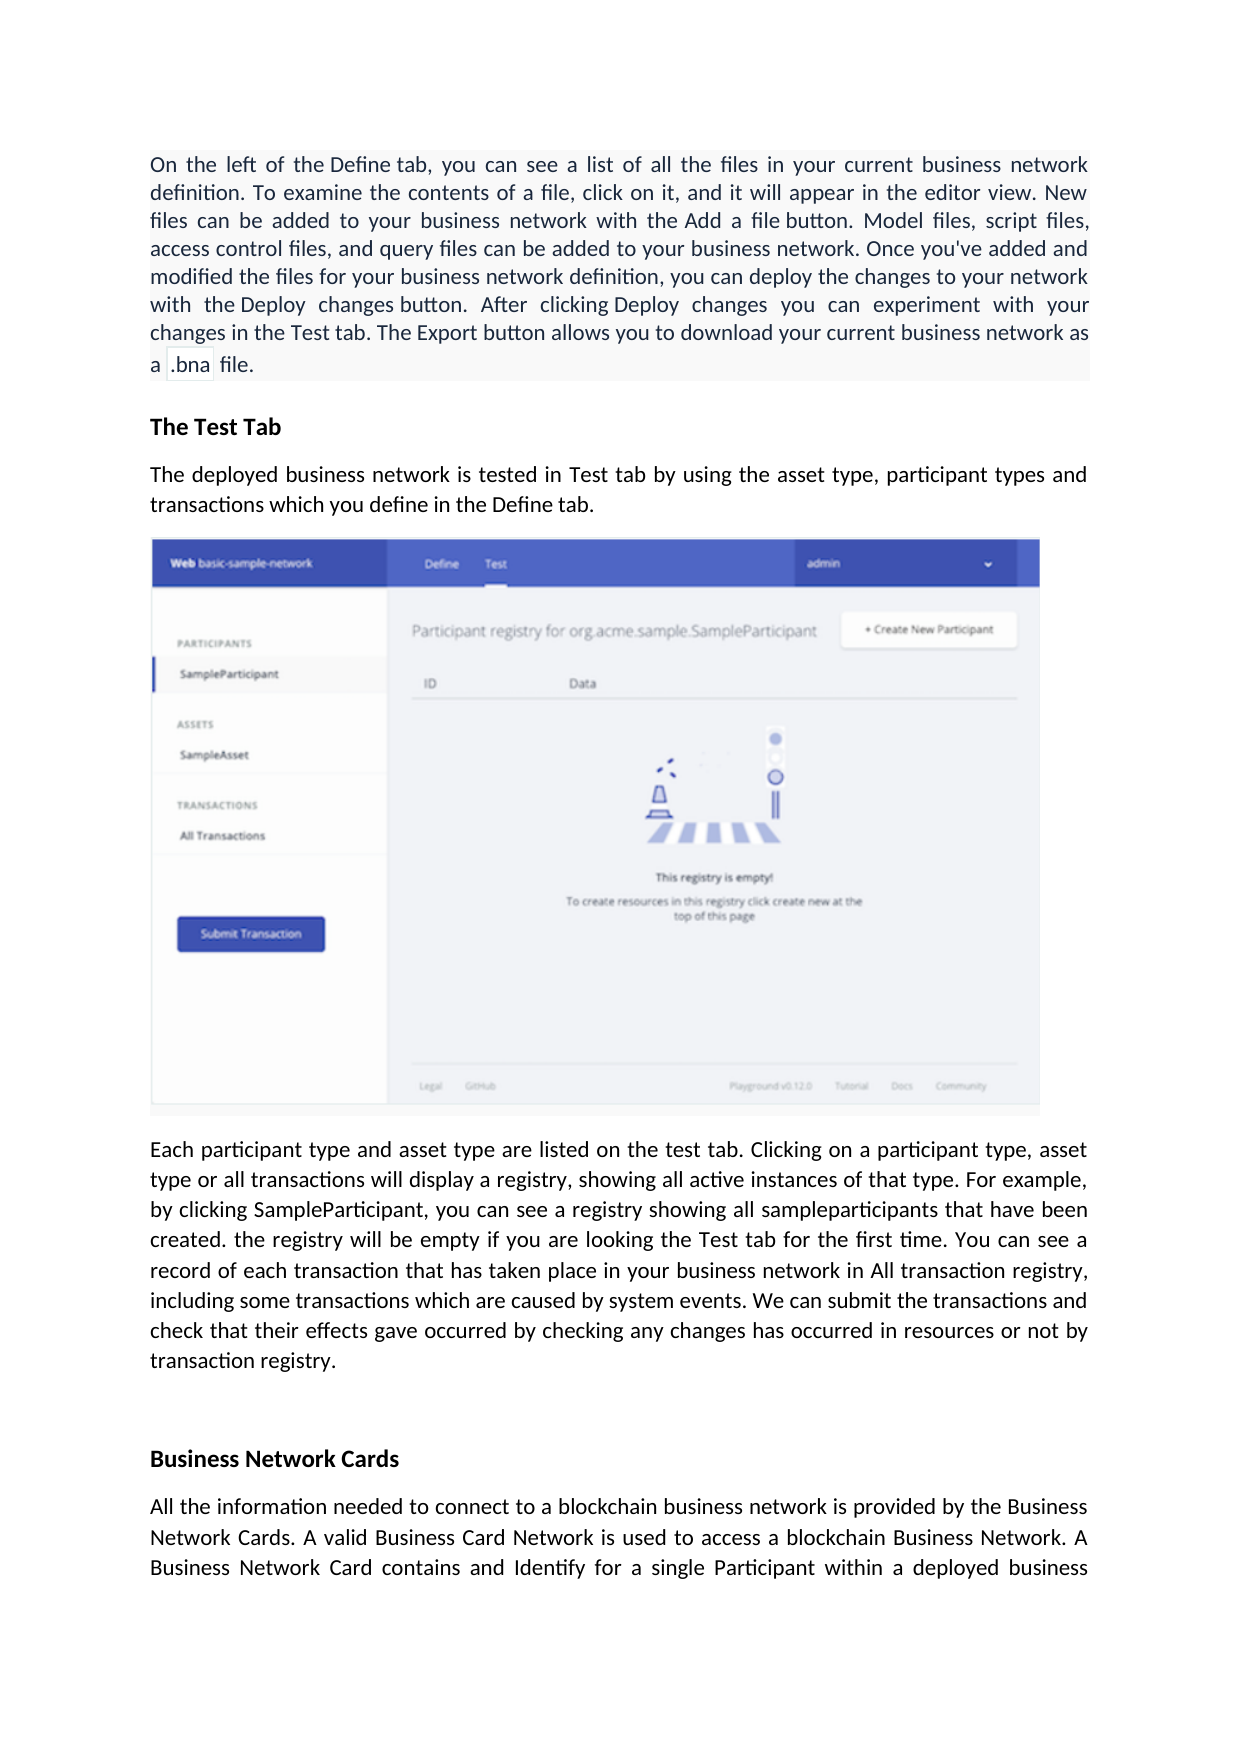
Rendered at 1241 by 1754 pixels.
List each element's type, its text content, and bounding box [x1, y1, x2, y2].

picture [150, 537, 1040, 1116]
text Business Network Cards [150, 1443, 1090, 1473]
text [150, 1492, 1090, 1581]
text The deployed business network is tested in Test tab by using the asset type, participant types and transactions which you define in the Define tab. [150, 460, 1090, 518]
text Each participant type and asset type are listed on the test tab. Clicking on a participant type, asset type or all transactions will display a registry, showing all active instances of that type. For example, by clicking SampleParticipant, you can see a registry showing all sampleparticipants that have been created. the registry will be empty if you are looking the Test tab for the first time. You can see a record of each transaction that has taken place in your business network in All transaction registry, including some transactions which are caused by system events. We can submit the transactions and check that their effects gave occurred by checking any changes has occurred in resources or not by transaction registry. [150, 1135, 1090, 1374]
text The Test Tab [150, 411, 1090, 441]
text On the left of the Define tab, you can see a list of all the files in your current business network definition. To examine the contents of a file, click on it, and it will appear in the editor view. New files can be added to your business network with the Add a file button. Model files, script files, access control files, and query files can be added to your business network. Once you've added and modified the files for your business network definition, you can deploy the changes to your network with the Deploy changes button. After clicking Deploy changes you can experiment with your changes in the Test tab. The Export button allows you to download your current business network as a .bna file. [150, 150, 1090, 381]
